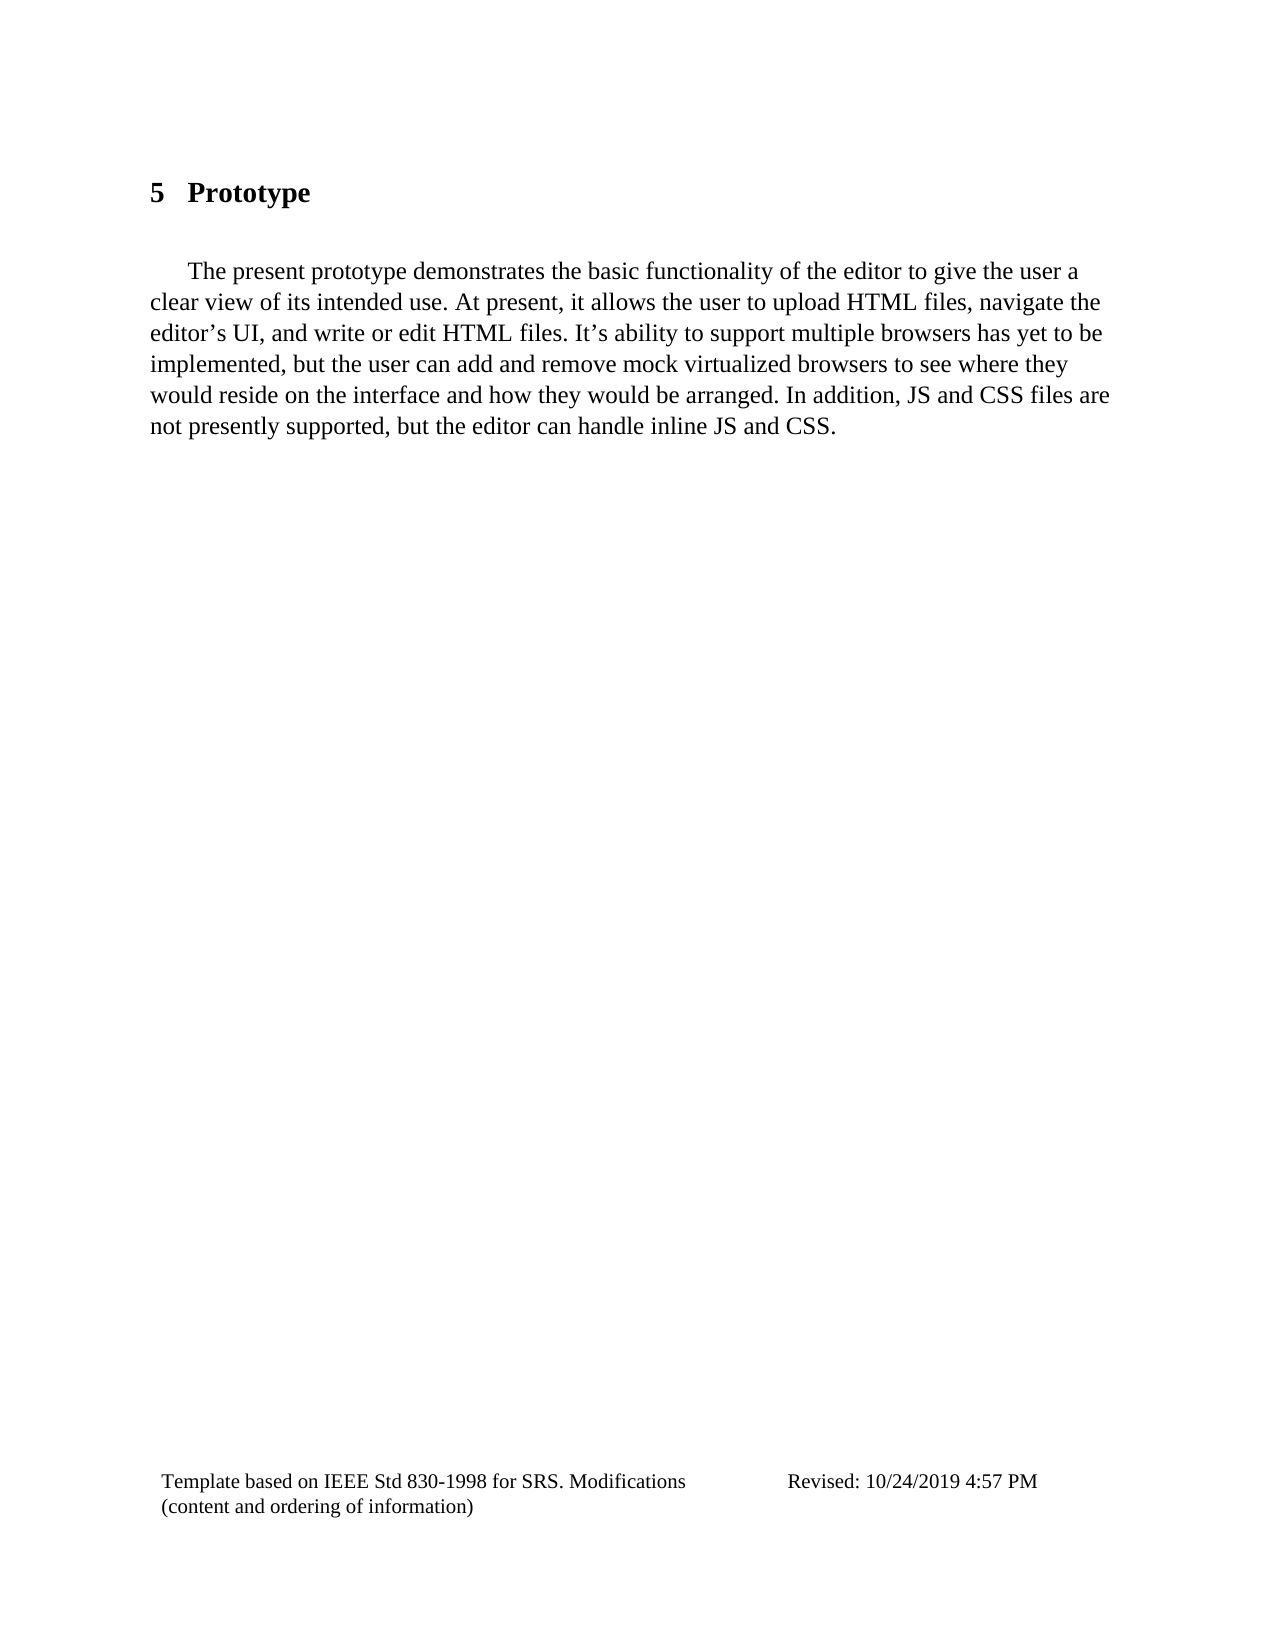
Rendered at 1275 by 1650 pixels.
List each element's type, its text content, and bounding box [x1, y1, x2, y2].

subtitle Prototype [150, 175, 1125, 208]
text The present prototype demonstrates the basic functionality of the editor to give the user a clear view of its intended use. At present, it allows the user to upload HTML files, navigate the editor’s UI, and write or edit HTML files. It’s ability to support multiple browsers has yet to be implemented, but the user can add and remove mock virtualized browsers to see where they would reside on the interface and how they would be arranged. In addition, JS and CSS files are not presently supported, but the editor can handle inline JS and CSS. [150, 256, 1125, 440]
